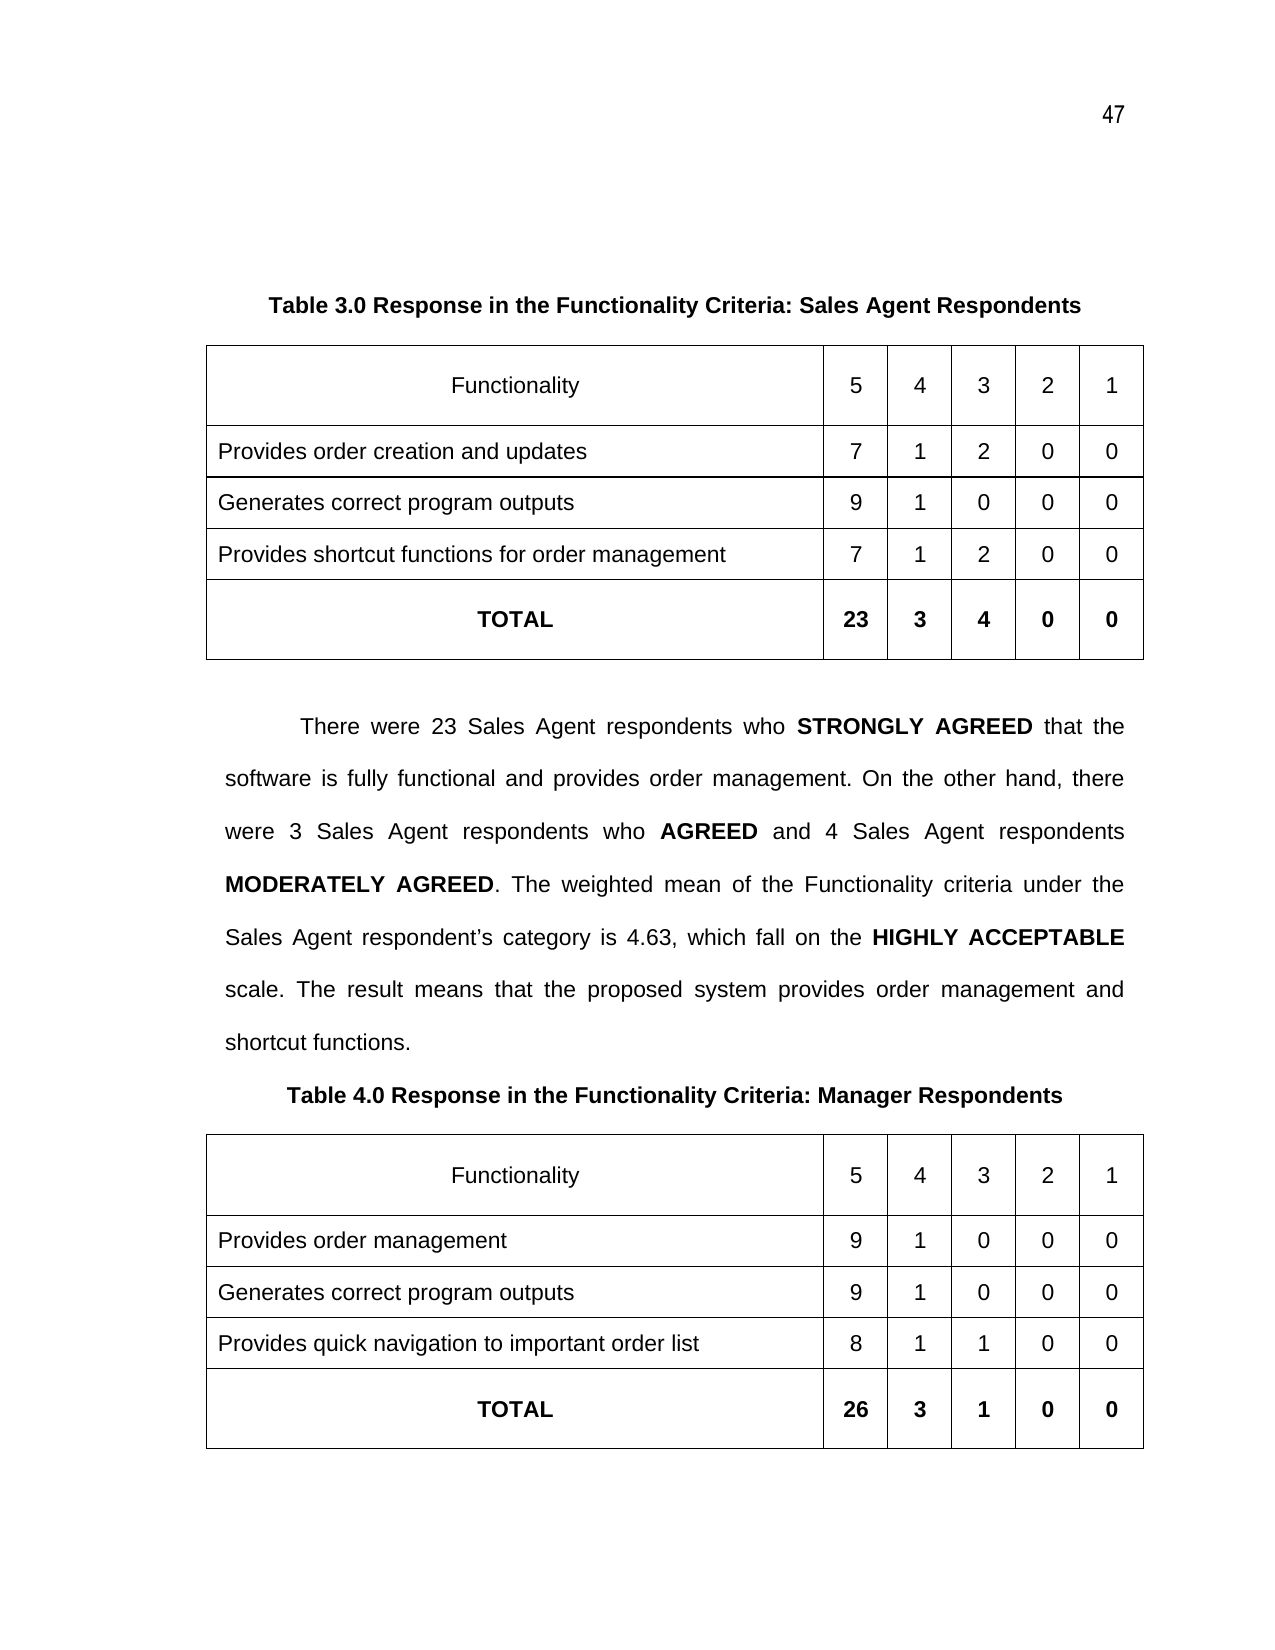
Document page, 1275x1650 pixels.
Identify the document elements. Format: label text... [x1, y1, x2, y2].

table_cell 0 [1080, 426, 1143, 476]
table_cell 1 [952, 1369, 1015, 1448]
table_cell 0 [1016, 426, 1079, 476]
table_cell 0 [1080, 529, 1143, 579]
table_cell 9 [824, 1216, 887, 1266]
table_cell Generates correct program outputs [207, 1267, 823, 1317]
table_cell 0 [1080, 1318, 1143, 1368]
text Table 3.0 Response in the Functionality Criteria: Sales Agent Respondents [225, 292, 1125, 319]
table_header 1 [1080, 346, 1143, 425]
table_header 3 [952, 1135, 1015, 1214]
table_header 2 [1016, 346, 1079, 425]
table_cell 3 [888, 580, 951, 659]
table_header 2 [1016, 1135, 1079, 1214]
table_cell Provides order creation and updates [207, 426, 823, 476]
table_cell 0 [1016, 529, 1079, 579]
table_cell 23 [824, 580, 887, 659]
table_cell 1 [888, 529, 951, 579]
table_cell 7 [824, 529, 887, 579]
table_header Functionality [207, 1135, 823, 1214]
table_cell 1 [952, 1318, 1015, 1368]
table_cell 4 [952, 580, 1015, 659]
table_cell 0 [952, 478, 1015, 528]
text There were 23 Sales Agent respondents who STRONGLY AGREED that the software is fully functional and provides order management. On the other hand, there were 3 Sales Agent respondents who AGREED and 4 Sales Agent respondents MODERATELY AGREED. The weighted mean of the Functionality criteria under the Sales Agent respondent’s category is 4.63, which fall on the HIGHLY ACCEPTABLE scale. The result means that the proposed system provides order management and shortcut functions. [225, 713, 1125, 1055]
table_header 1 [1080, 1135, 1143, 1214]
table_cell 26 [824, 1369, 887, 1448]
table_cell 0 [1016, 1267, 1079, 1317]
table_cell 0 [1080, 1216, 1143, 1266]
table_cell 0 [1016, 1216, 1079, 1266]
table_header 4 [888, 1135, 951, 1214]
table_cell TOTAL [207, 1369, 823, 1448]
table_cell 0 [1080, 1267, 1143, 1317]
text Table 4.0 Response in the Functionality Criteria: Manager Respondents [225, 1082, 1125, 1108]
table_cell Generates correct program outputs [207, 478, 823, 528]
table_cell 2 [952, 529, 1015, 579]
table_cell 7 [824, 426, 887, 476]
table_cell Provides quick navigation to important order list [207, 1318, 823, 1368]
table_cell 1 [888, 426, 951, 476]
table_header 3 [952, 346, 1015, 425]
table_cell 8 [824, 1318, 887, 1368]
table_cell 0 [1080, 478, 1143, 528]
table_cell Provides order management [207, 1216, 823, 1266]
table_cell 1 [888, 1318, 951, 1368]
table_cell 0 [1080, 1369, 1143, 1448]
table_cell 0 [1016, 478, 1079, 528]
table_cell 9 [824, 478, 887, 528]
table_cell 0 [1016, 580, 1079, 659]
table_cell 2 [952, 426, 1015, 476]
table_header 5 [824, 1135, 887, 1214]
table_cell 3 [888, 1369, 951, 1448]
table_cell 0 [952, 1216, 1015, 1266]
table_cell Provides shortcut functions for order management [207, 529, 823, 579]
table_cell 0 [1016, 1369, 1079, 1448]
table_cell 1 [888, 1267, 951, 1317]
table_cell 9 [824, 1267, 887, 1317]
table_header Functionality [207, 346, 823, 425]
table_cell 1 [888, 1216, 951, 1266]
table_header 4 [888, 346, 951, 425]
table_cell TOTAL [207, 580, 823, 659]
table_header 5 [824, 346, 887, 425]
table_cell 1 [888, 478, 951, 528]
table_cell 0 [1016, 1318, 1079, 1368]
table_cell 0 [952, 1267, 1015, 1317]
table_cell 0 [1080, 580, 1143, 659]
